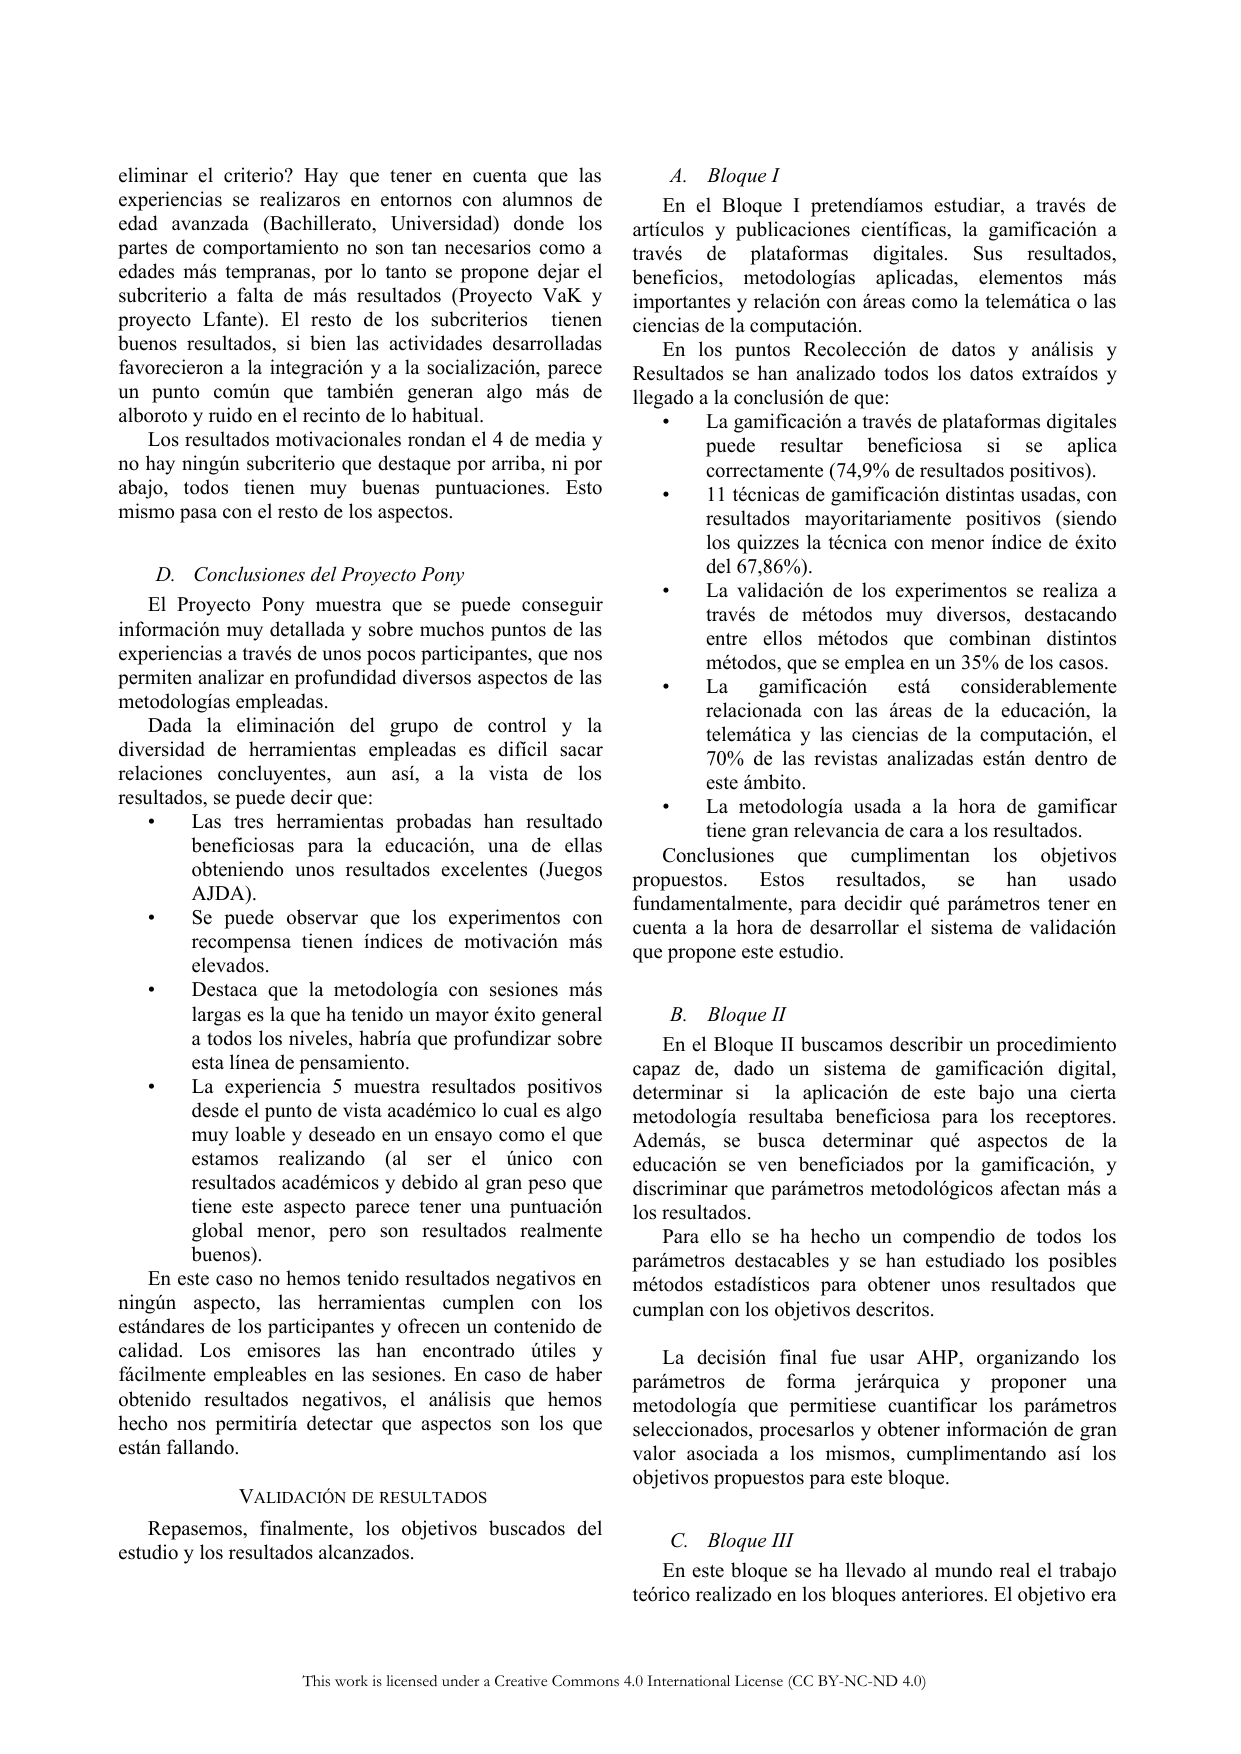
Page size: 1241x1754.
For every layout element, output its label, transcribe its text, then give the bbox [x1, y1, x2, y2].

list Destaca que la metodología con sesiones más largas es la que ha tenido un mayor éxito general a todos los niveles, habría que profundizar sobre esta línea de pensamiento. [148, 977, 603, 1074]
list Bloque III [670, 1528, 1122, 1552]
text Validación de resultados [118, 1484, 608, 1508]
text En los puntos Recolección de datos y análisis y Resultados se han analizado todos los datos extraídos y llegado a la conclusión de que: [632, 337, 1117, 409]
text En este caso no hemos tenido resultados negativos en ningún aspecto, las herramientas cumplen con los estándares de los participantes y ofrecen un contenido de calidad. Los emisores las han encontrado útiles y fácilmente empleables en las sesiones. En caso de haber obtenido resultados negativos, el análisis que hemos hecho nos permitiría detectar que aspectos son los que están fallando. [118, 1266, 603, 1459]
text En el Bloque I pretendíamos estudiar, a través de artículos y publicaciones científicas, la gamificación a través de plataformas digitales. Sus resultados, beneficios, metodologías aplicadas, elementos más importantes y relación con áreas como la telemática o las ciencias de la computación. [632, 193, 1117, 337]
list La metodología usada a la hora de gamificar tiene gran relevancia de cara a los resultados. [662, 794, 1117, 842]
text Conclusiones que cumplimentan los objetivos propuestos. Estos resultados, se han usado fundamentalmente, para decidir qué parámetros tener en cuenta a la hora de desarrollar el sistema de validación que propone este estudio. [632, 842, 1117, 963]
text El Proyecto Pony muestra que se puede conseguir información muy detallada y sobre muchos puntos de las experiencias a través de unos pocos participantes, que nos permiten analizar en profundidad diversos aspectos de las metodologías empleadas. [118, 592, 603, 713]
list 11 técnicas de gamificación distintas usadas, con resultados mayoritariamente positivos (siendo los quizzes la técnica con menor índice de éxito del 67,86%). [662, 482, 1117, 578]
text Repasemos, finalmente, los objetivos buscados del estudio y los resultados alcanzados. [118, 1516, 603, 1564]
list Las tres herramientas probadas han resultado beneficiosas para la educación, una de ellas obteniendo unos resultados excelentes (Juegos AJDA). [148, 809, 603, 905]
list La gamificación a través de plataformas digitales puede resultar beneficiosa si se aplica correctamente (74,9% de resultados positivos). [662, 409, 1117, 482]
text Dada la eliminación del grupo de control y la diversidad de herramientas empleadas es difícil sacar relaciones concluyentes, aun así, a la vista de los resultados, se puede decir que: [118, 713, 603, 809]
text Para ello se ha hecho un compendio de todos los parámetros destacables y se han estudiado los posibles métodos estadísticos para obtener unos resultados que cumplan con los objetivos descritos. [632, 1224, 1117, 1321]
text En el Bloque II buscamos describir un procedimiento capaz de, dado un sistema de gamificación digital, determinar si la aplicación de este bajo una cierta metodología resultaba beneficiosa para los receptores. Además, se busca determinar qué aspectos de la educación se ven beneficiados por la gamificación, y discriminar que parámetros metodológicos afectan más a los resultados. [632, 1032, 1117, 1224]
list La validación de los experimentos se realiza a través de métodos muy diversos, destacando entre ellos métodos que combinan distintos métodos, que se emplea en un 35% de los casos. [662, 578, 1117, 674]
text Los resultados motivacionales rondan el 4 de media y no hay ningún subcriterio que destaque por arriba, ni por abajo, todos tienen muy buenas puntuaciones. Esto mismo pasa con el resto de los aspectos. [118, 427, 603, 523]
list Bloque II [670, 1001, 1122, 1026]
text La decisión final fue usar AHP, organizando los parámetros de forma jerárquica y proponer una metodología que permitiese cuantificar los parámetros seleccionados, procesarlos y obtener información de gran valor asociada a los mismos, cumplimentando así los objetivos propuestos para este bloque. [632, 1344, 1117, 1489]
list La experiencia 5 muestra resultados positivos desde el punto de vista académico lo cual es algo muy loable y deseado en un ensayo como el que estamos realizando (al ser el único con resultados académicos y debido al gran peso que tiene este aspecto parece tener una puntuación global menor, pero son resultados realmente buenos). [148, 1074, 603, 1266]
list La gamificación está considerablemente relacionada con las áreas de la educación, la telemática y las ciencias de la computación, el 70% de las revistas analizadas están dentro de este ámbito. [662, 674, 1117, 794]
list Bloque I [670, 162, 1122, 187]
list Se puede observar que los experimentos con recompensa tienen índices de motivación más elevados. [148, 905, 603, 977]
list Conclusiones del Proyecto Pony [156, 562, 608, 586]
